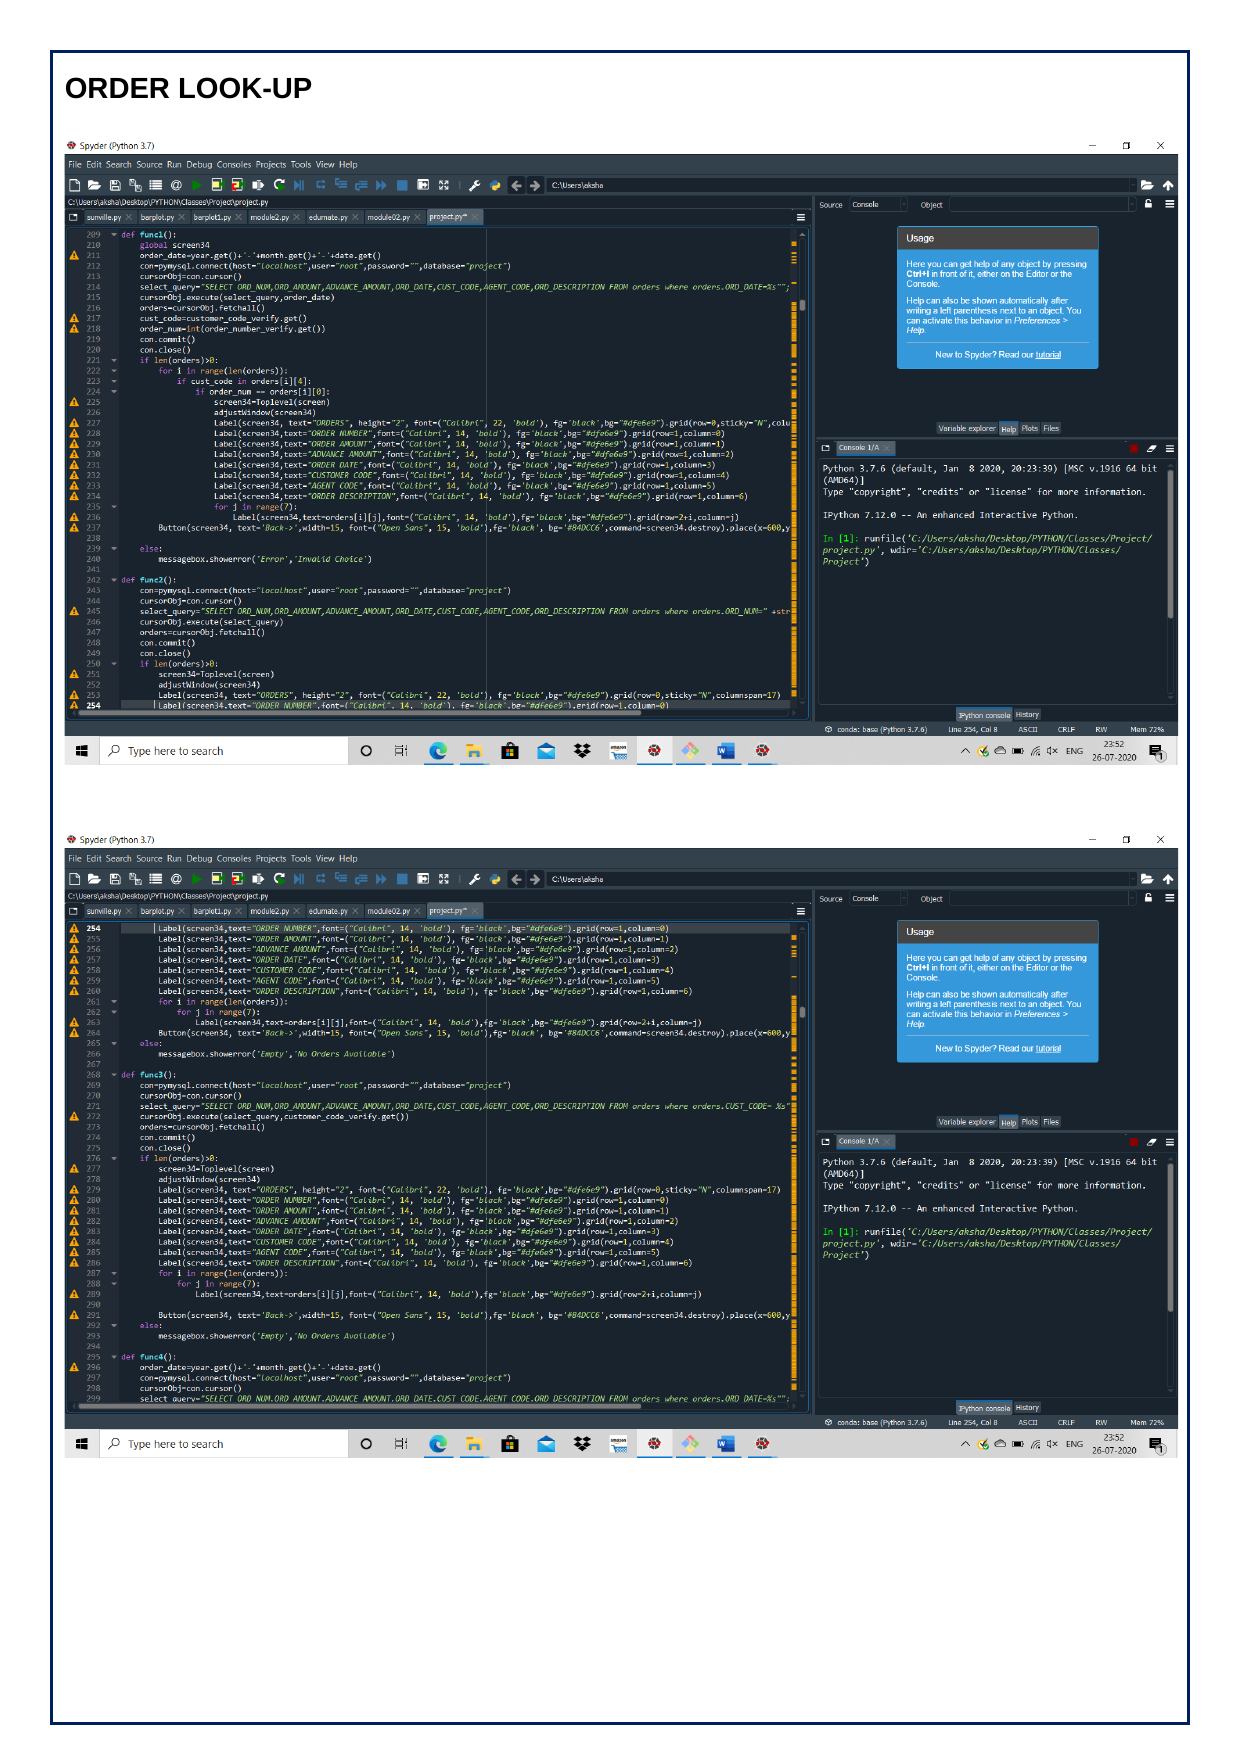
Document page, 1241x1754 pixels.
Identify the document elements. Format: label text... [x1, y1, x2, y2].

picture [64, 831, 1179, 1458]
text ORDER LOOK-UP [64, 71, 1178, 104]
picture [64, 137, 1179, 765]
